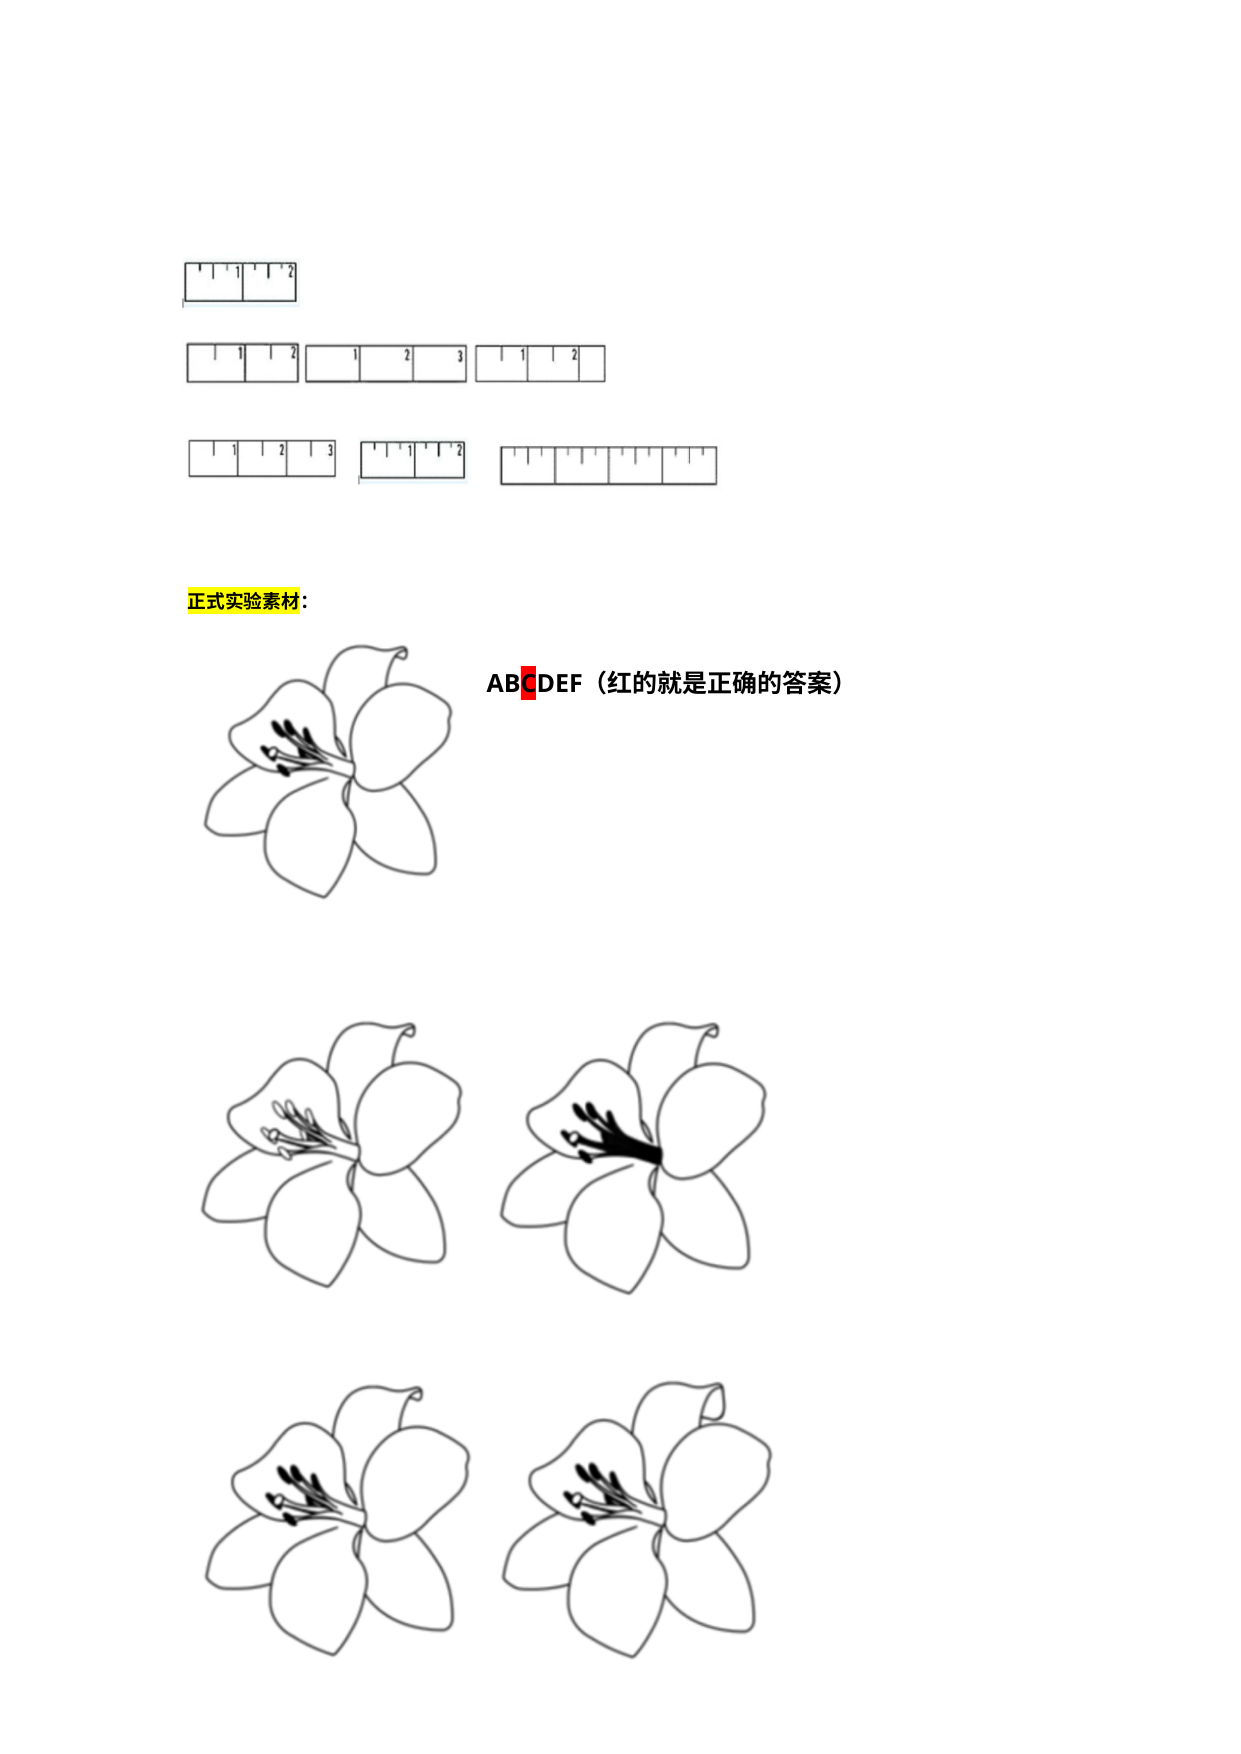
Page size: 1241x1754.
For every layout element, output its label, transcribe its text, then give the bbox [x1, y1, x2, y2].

text ABCDEF（红的就是正确的答案） [468, 649, 1053, 714]
picture [187, 1377, 781, 1665]
text 正式实验素材： [187, 584, 1053, 617]
picture [486, 1017, 779, 1298]
picture [181, 435, 344, 484]
picture [187, 640, 468, 903]
picture [352, 435, 472, 487]
picture [181, 338, 610, 389]
picture [159, 210, 323, 311]
picture [187, 1017, 472, 1293]
picture [495, 435, 724, 494]
